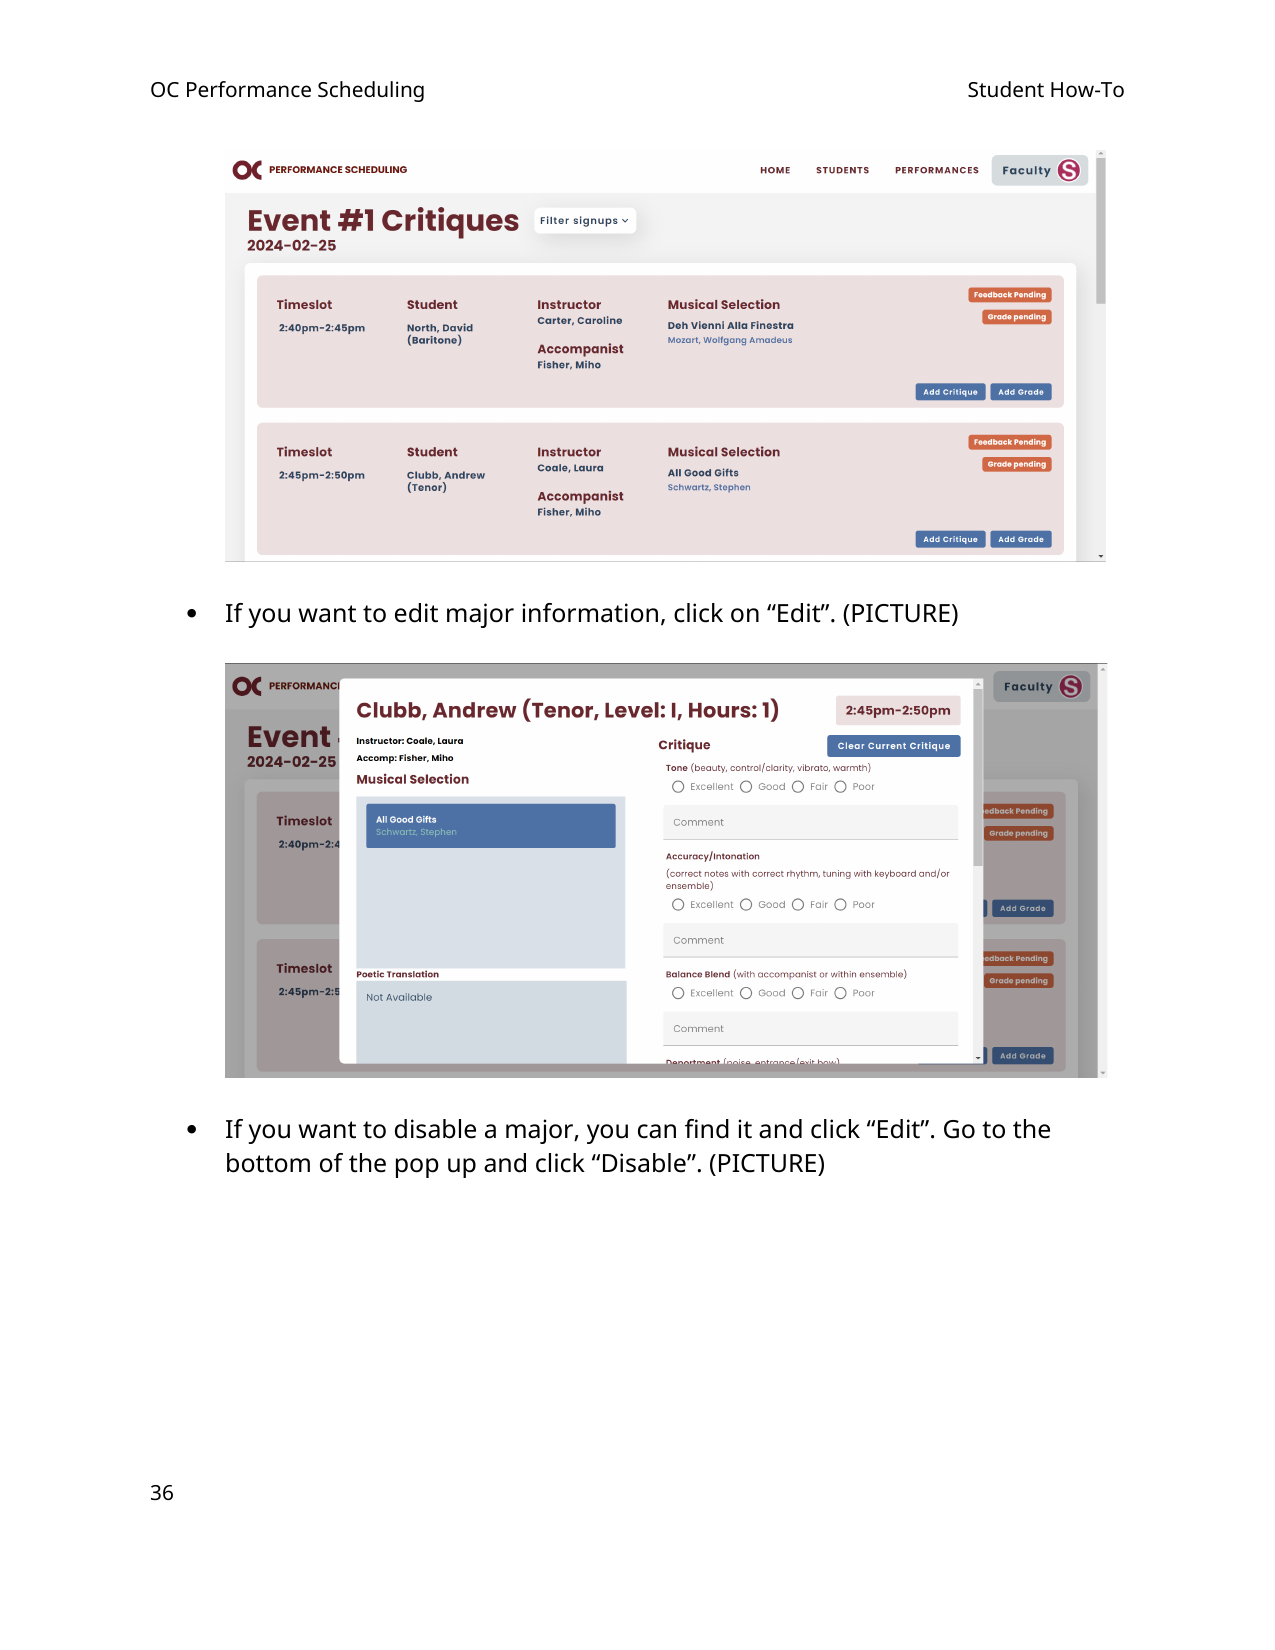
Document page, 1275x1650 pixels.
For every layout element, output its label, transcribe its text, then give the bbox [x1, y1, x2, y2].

list If you want to edit major information, click on “Edit”. (PICTURE) [187, 596, 1125, 630]
list If you want to disable a major, you can find it and click “Edit”. Go to the bottom of the pop up and click “Disable”. (PICTURE) [187, 1112, 1125, 1180]
picture [225, 663, 1108, 1078]
picture [225, 150, 1106, 562]
